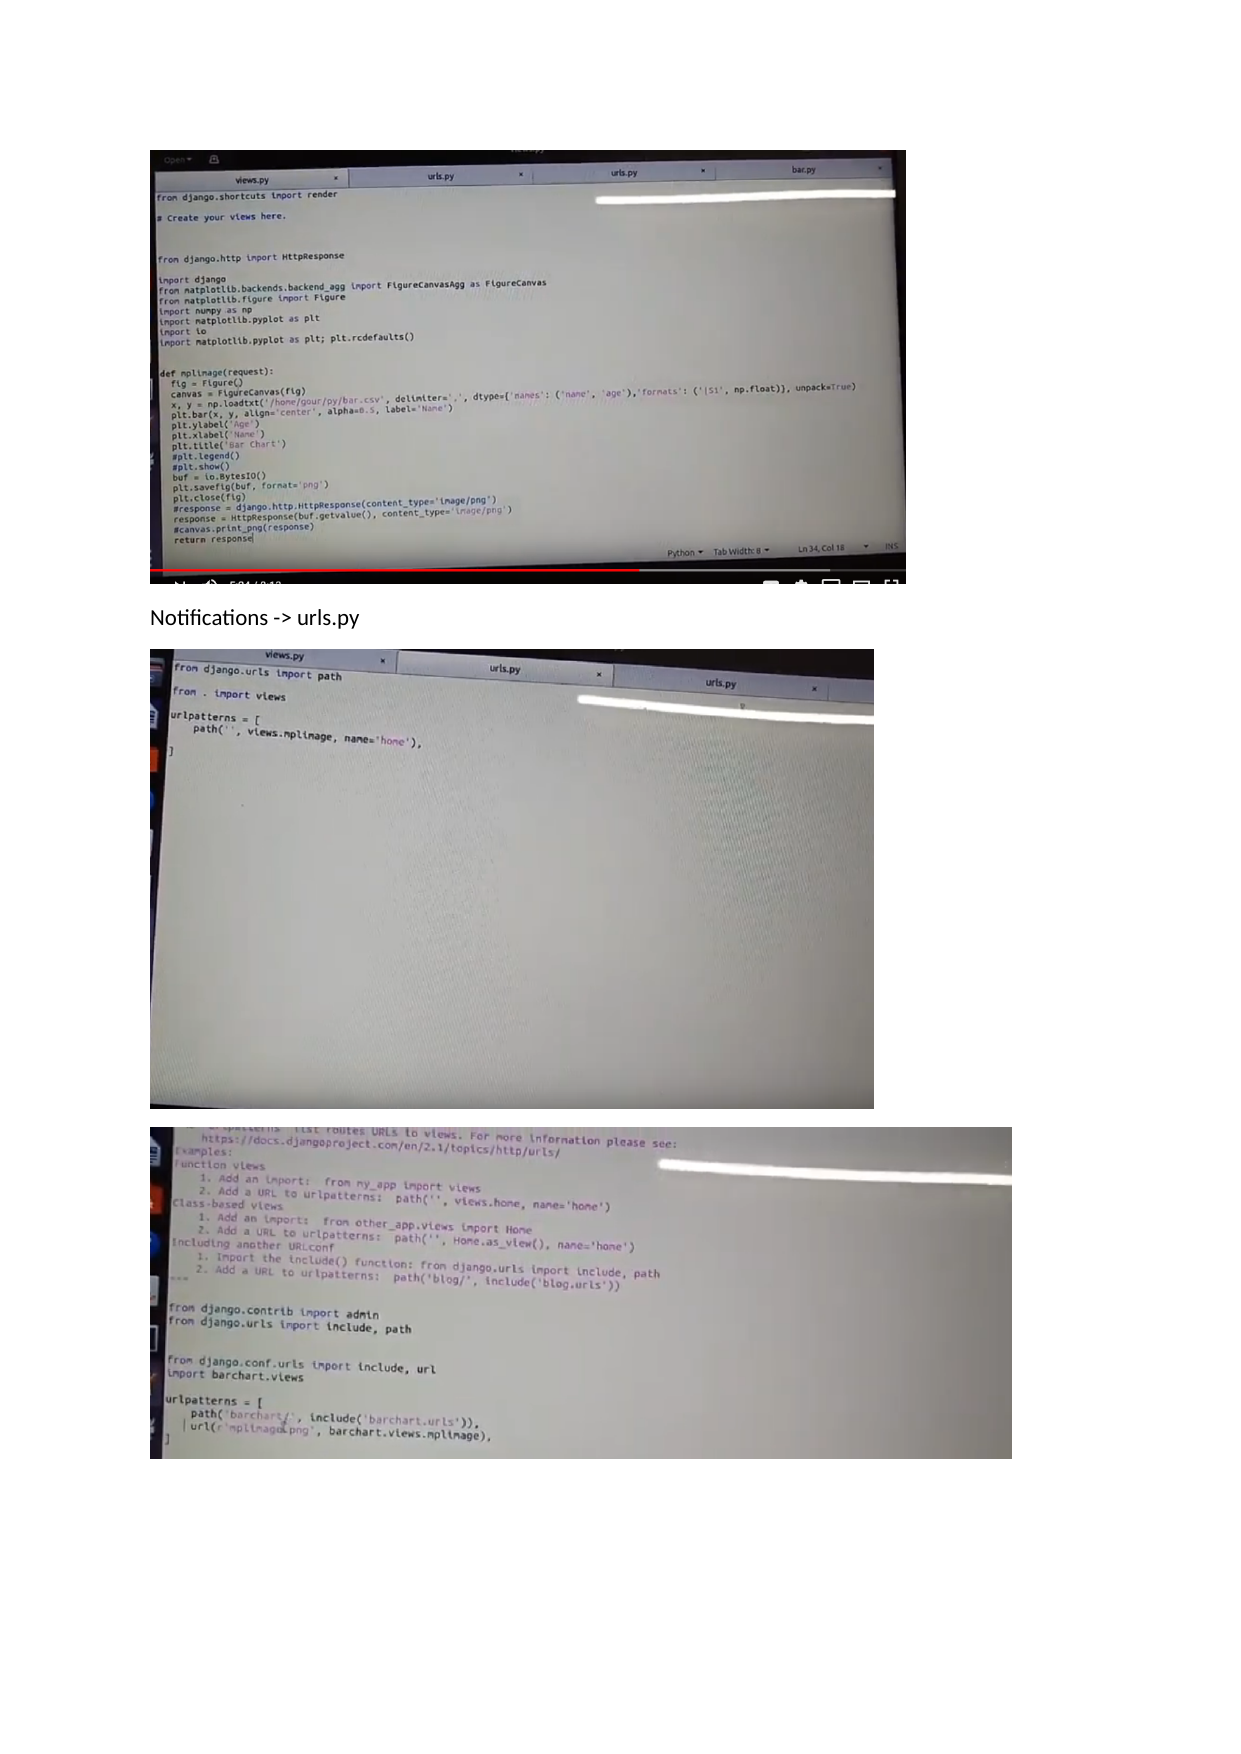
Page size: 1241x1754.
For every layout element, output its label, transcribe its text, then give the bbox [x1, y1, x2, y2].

picture [150, 649, 874, 1109]
text Notifications -> urls.py [150, 603, 1090, 631]
picture [150, 150, 906, 584]
picture [150, 1127, 1020, 1459]
